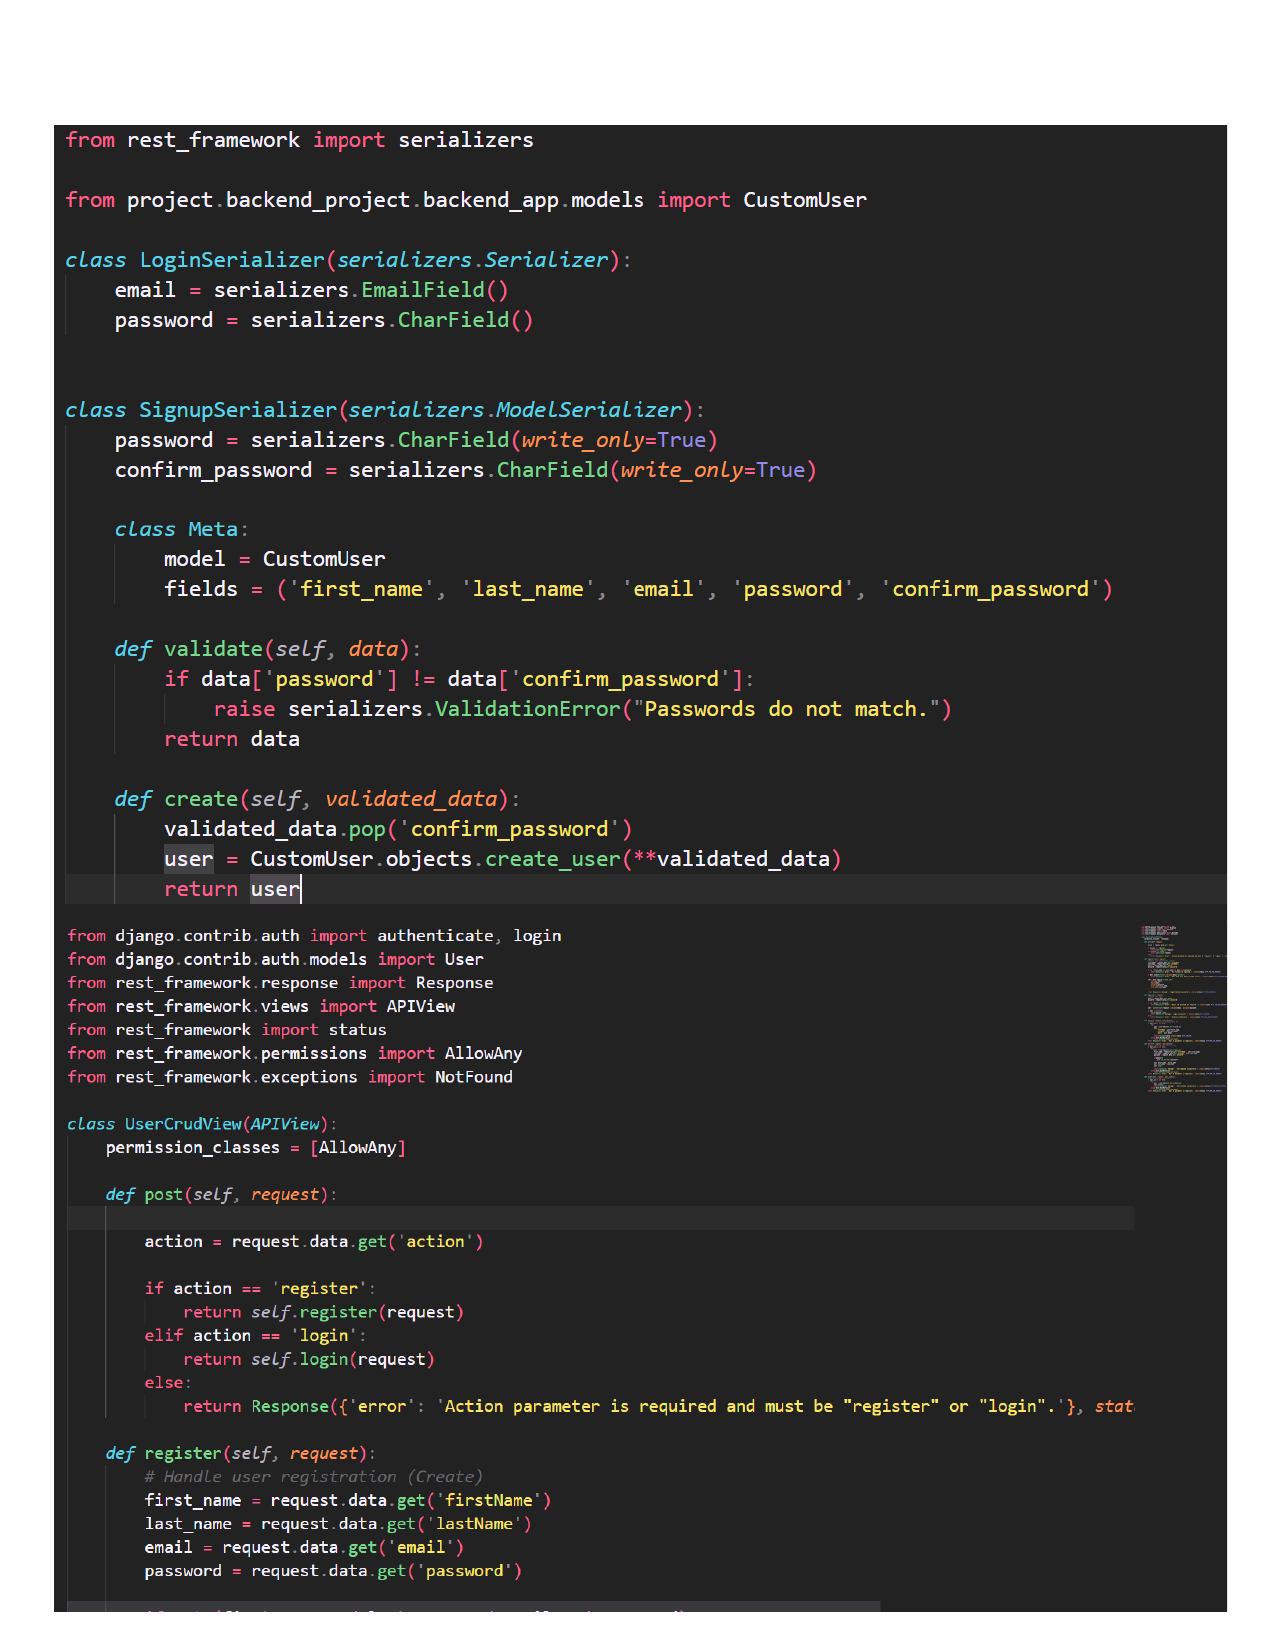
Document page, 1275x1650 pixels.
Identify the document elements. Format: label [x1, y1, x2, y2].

picture [54, 125, 1228, 1612]
